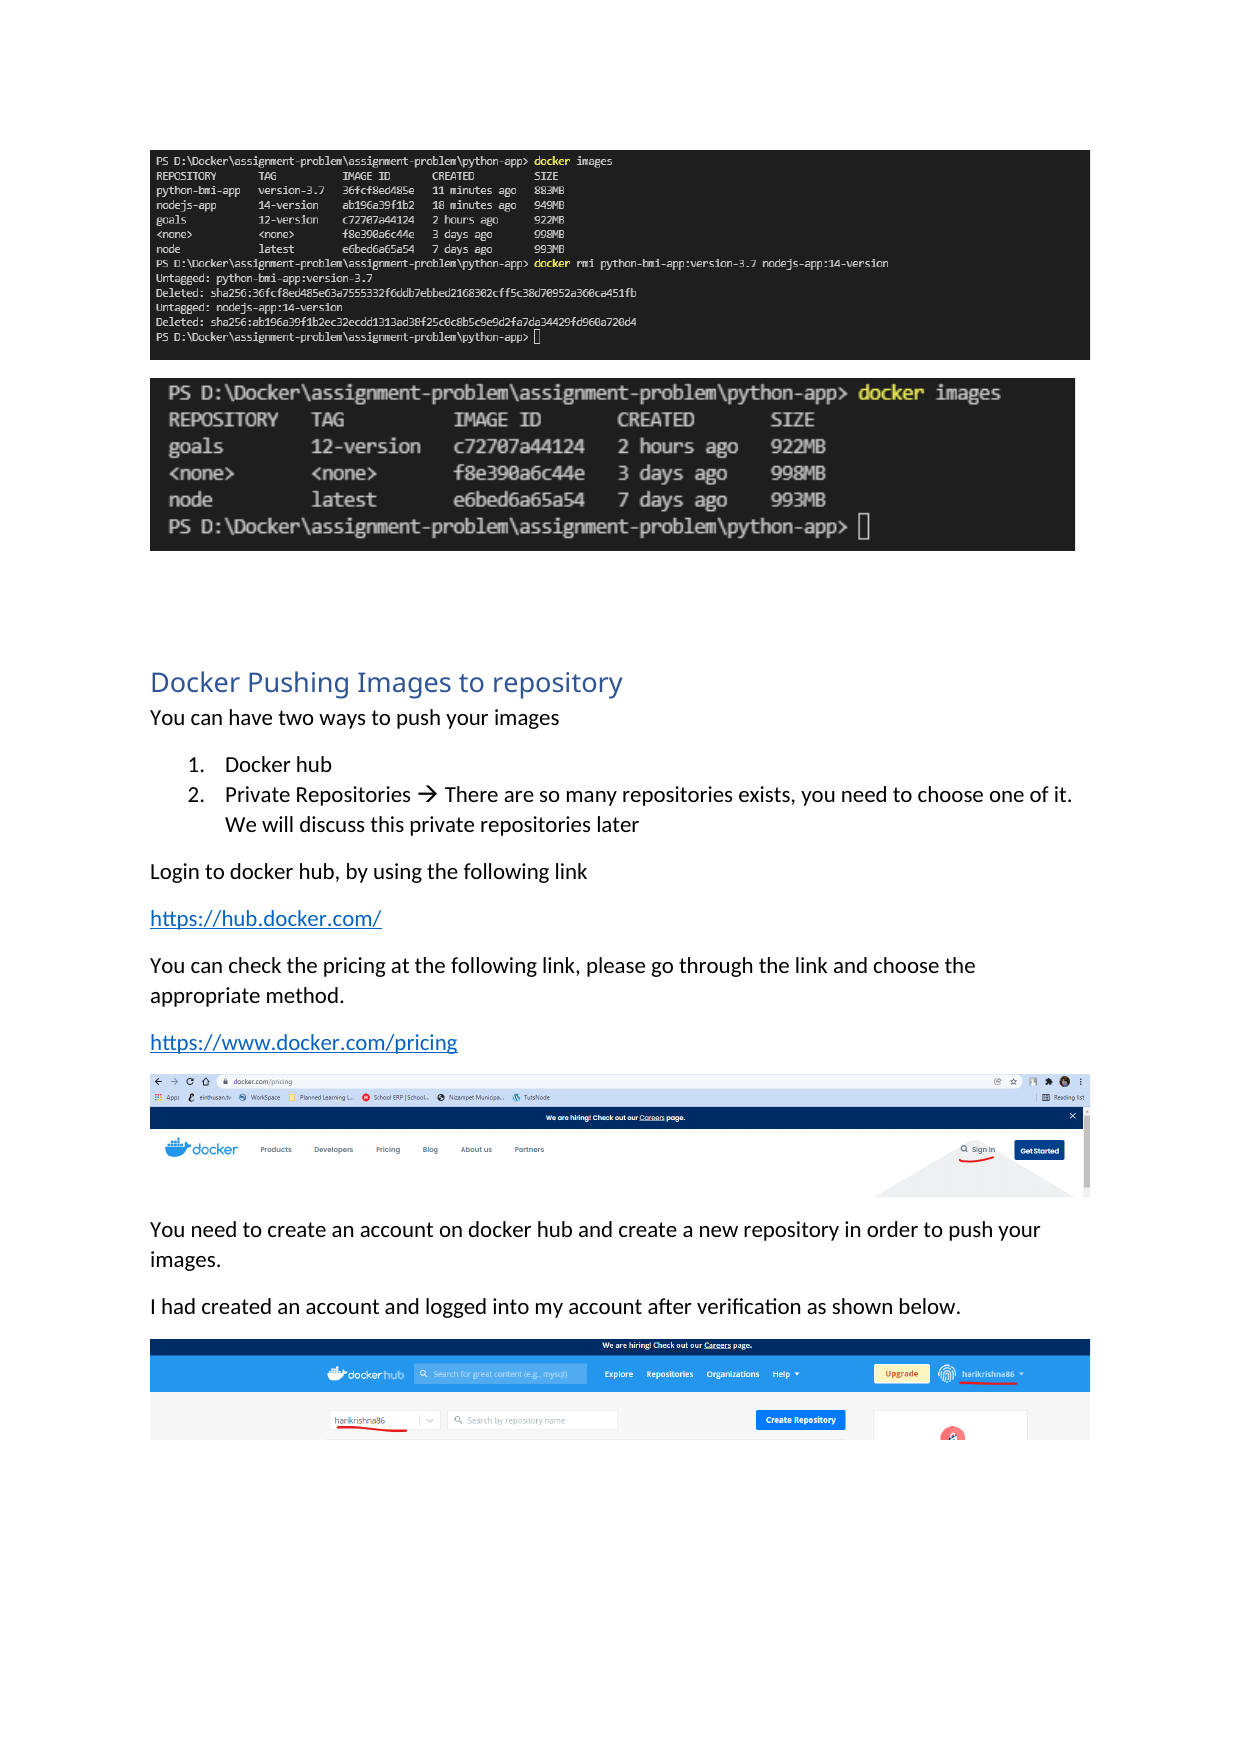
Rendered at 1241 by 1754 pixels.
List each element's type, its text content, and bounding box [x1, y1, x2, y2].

text I had created an account and logged into my account after verification as shown below. [150, 1292, 1090, 1321]
picture [150, 150, 1091, 360]
picture [150, 1074, 1091, 1197]
subtitle Docker Pushing Images to repository [150, 663, 1090, 700]
picture [150, 378, 1076, 551]
text You need to create an account on docker hub and create a new repository in order to push your images. [150, 1215, 1090, 1274]
text https://hub.docker.com/ [150, 904, 1090, 932]
picture [150, 1339, 1091, 1440]
text https://www.docker.com/pricing [150, 1028, 1090, 1056]
text Login to docker hub, by using the following link [150, 857, 1090, 885]
text You can check the pricing at the following link, please go through the link and choose the appropriate method. [150, 951, 1090, 1009]
list Docker hub [187, 750, 1090, 778]
list Private Repositories There are so many repositories exists, you need to choose one of it. We will discuss this private repositories later [187, 780, 1090, 838]
text You can have two ways to push your images [150, 703, 1090, 731]
